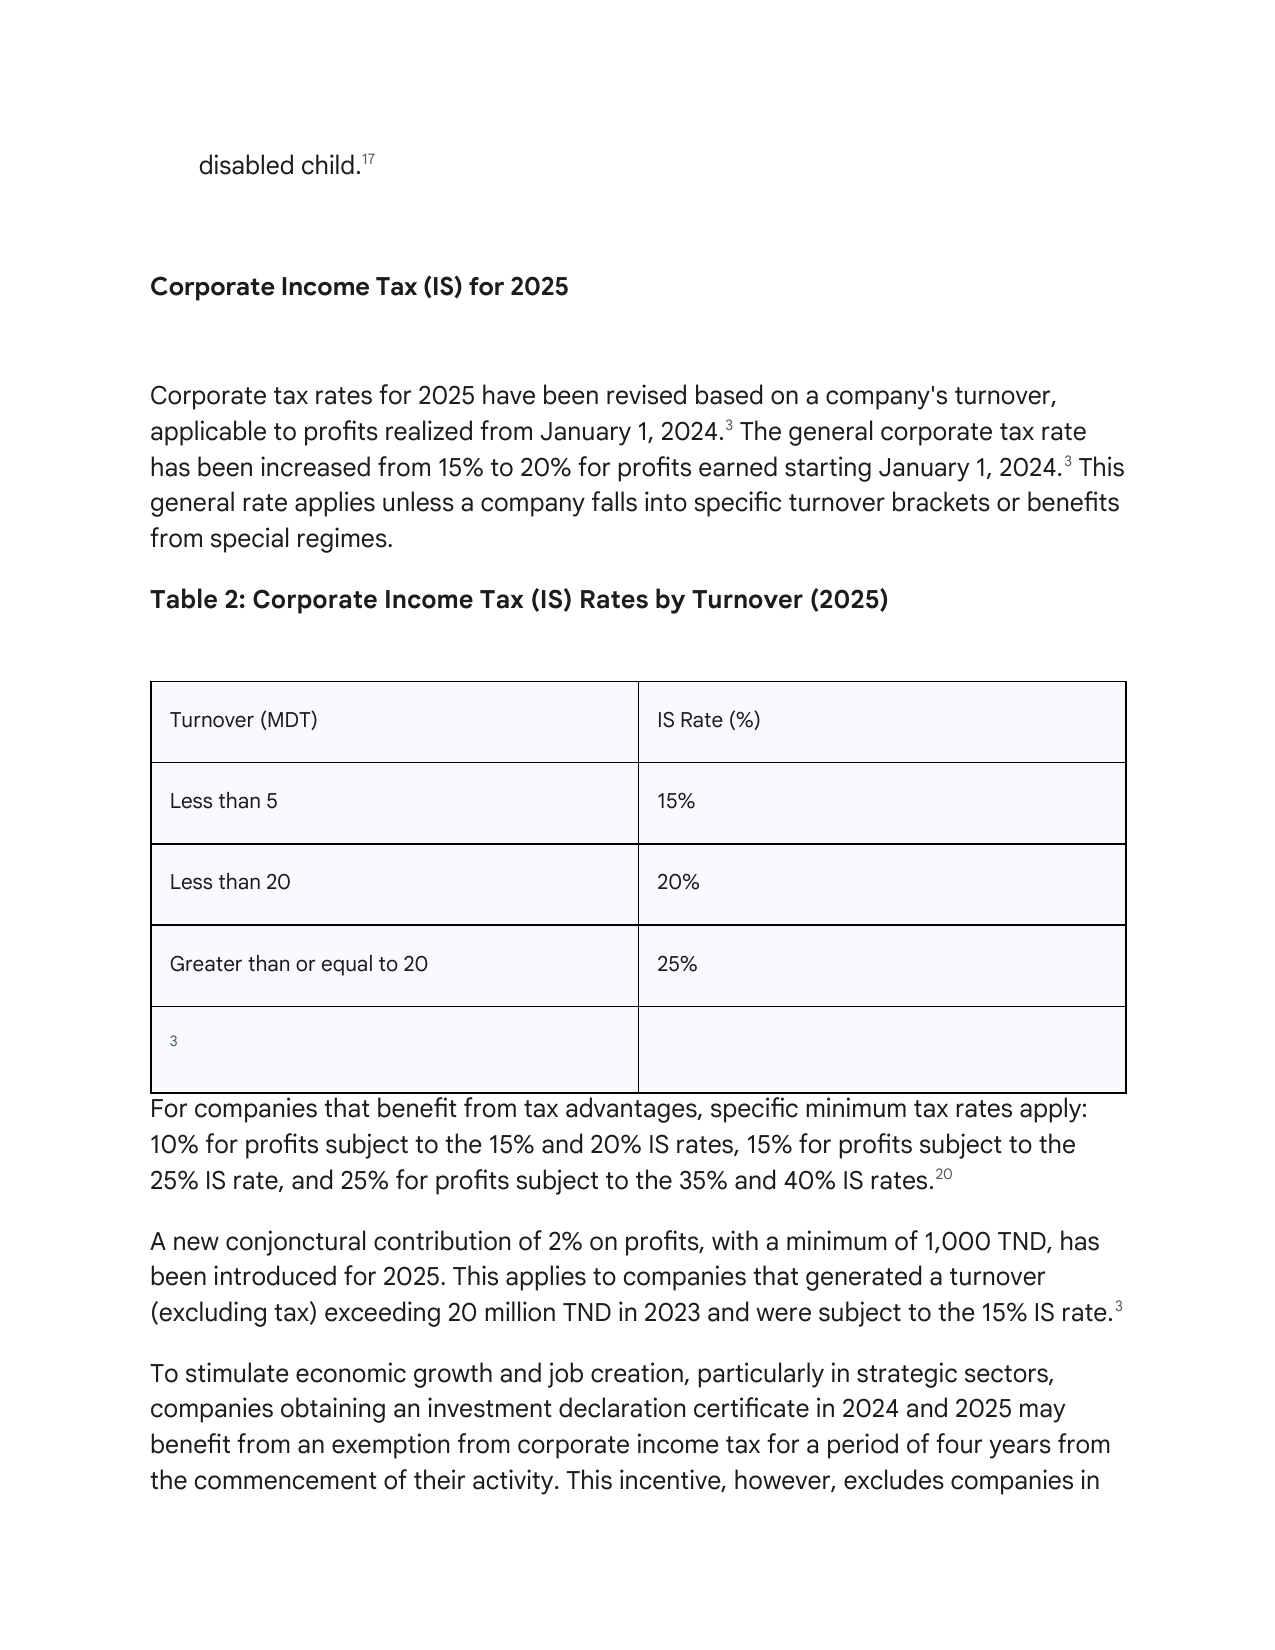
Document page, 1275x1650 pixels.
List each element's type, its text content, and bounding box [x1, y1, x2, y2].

table_cell Less than 5 [152, 763, 638, 843]
subtitle Corporate Income Tax (IS) for 2025 [150, 271, 1125, 303]
table_cell 20% [639, 845, 1125, 924]
table_cell Greater than or equal to 20 [152, 926, 638, 1006]
table_cell [639, 1007, 1125, 1092]
text A new conjonctural contribution of 2% on profits, with a minimum of 1,000 TND, has been introduced for 2025. This applies to companies that generated a turnover (excluding tax) exceeding 20 million TND in 2023 and were subject to the 15% IS rate.3 [150, 1226, 1125, 1329]
text Corporate tax rates for 2025 have been revised based on a company's turnover, applicable to profits realized from January 1, 2024.3 The general corporate tax rate has been increased from 15% to 20% for profits earned starting January 1, 2024.3 This general rate applies unless a company falls into specific turnover brackets or benefits from special regimes. [150, 380, 1125, 555]
table_cell 3 [152, 1007, 638, 1092]
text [150, 1358, 1125, 1497]
table_header IS Rate (%) [639, 682, 1125, 762]
text Table 2: Corporate Income Tax (IS) Rates by Turnover (2025) [150, 584, 1125, 615]
table_header Turnover (MDT) [152, 682, 638, 762]
table_cell 25% [639, 926, 1125, 1006]
text For companies that benefit from tax advantages, specific minimum tax rates apply: 10% for profits subject to the 15% and 20% IS rates, 15% for profits subject to the 25% IS rate, and 25% for profits subject to the 35% and 40% IS rates.20 [150, 1094, 1125, 1196]
table_cell Less than 20 [152, 845, 638, 924]
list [161, 150, 1125, 181]
table_cell 15% [639, 763, 1125, 843]
